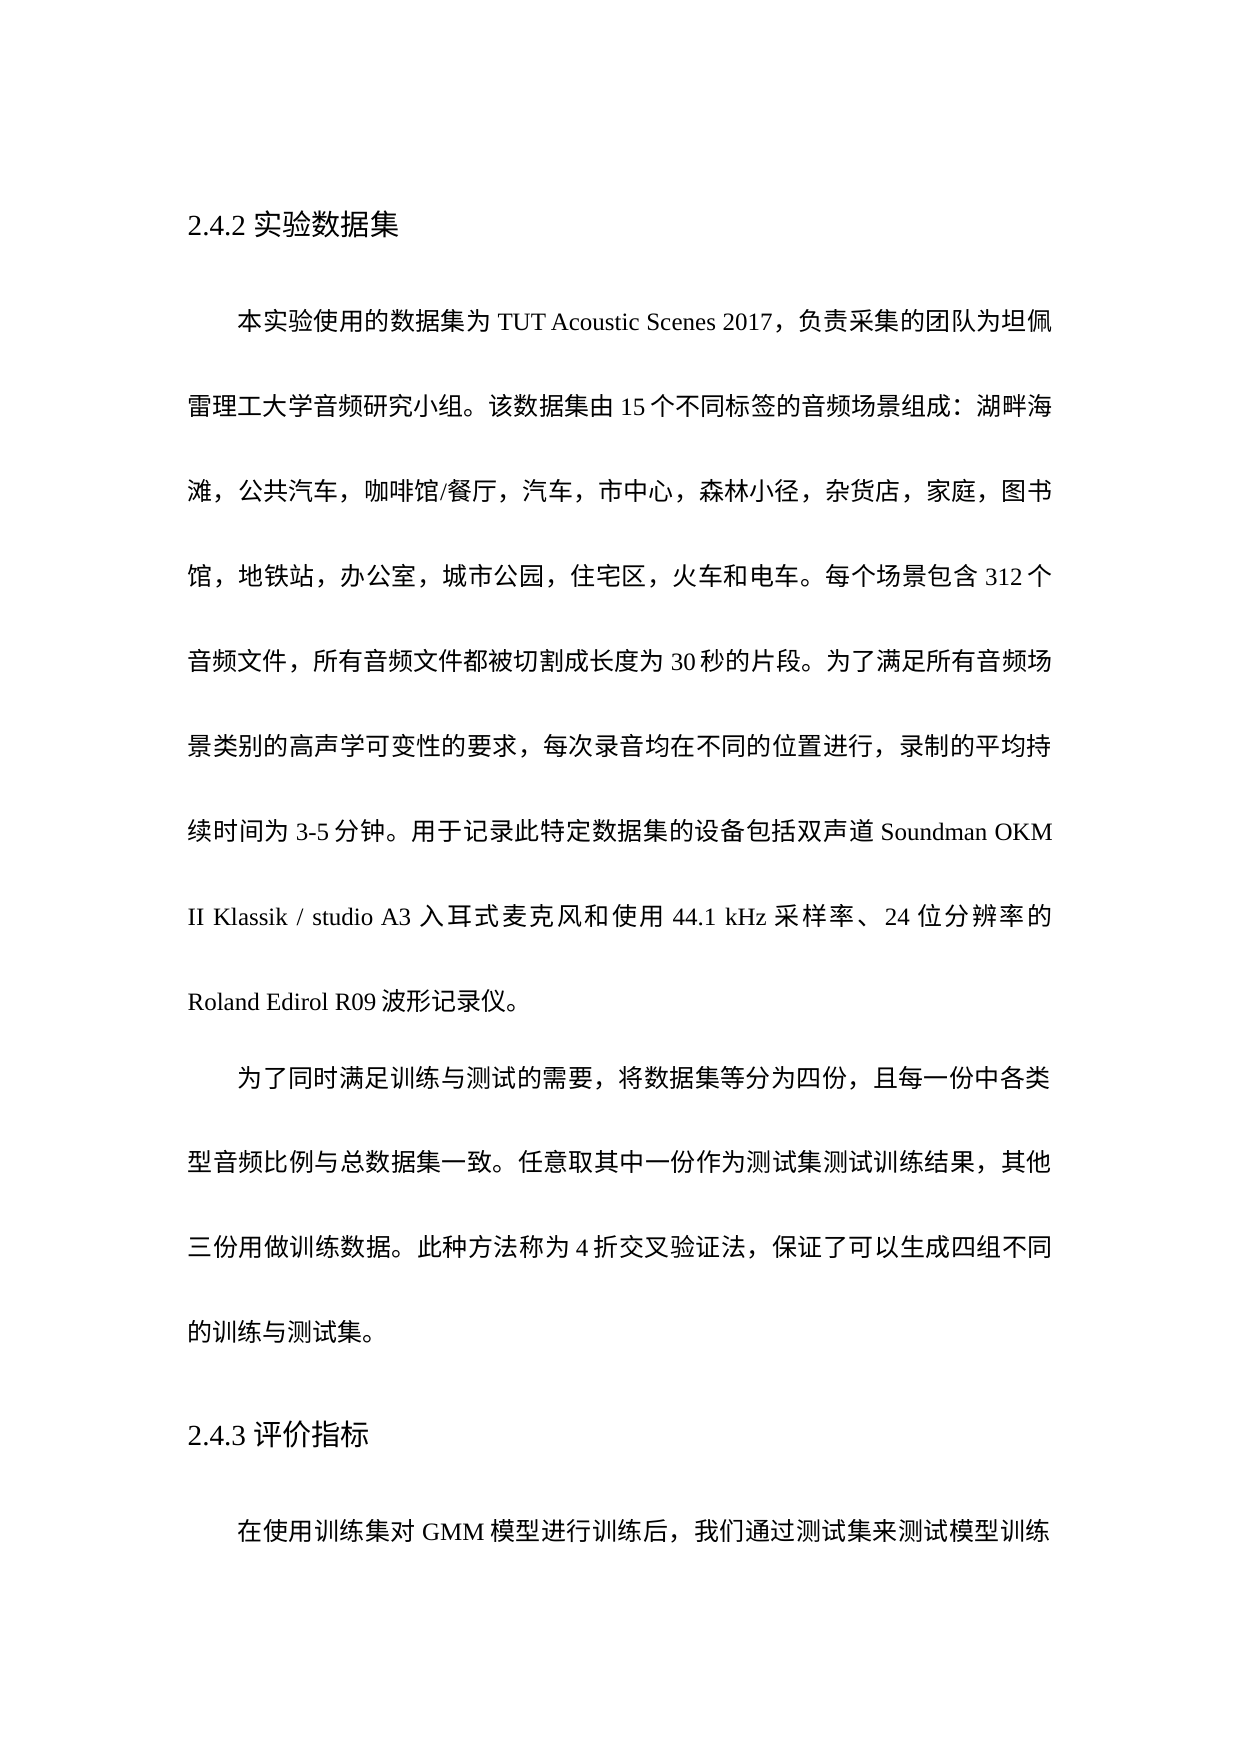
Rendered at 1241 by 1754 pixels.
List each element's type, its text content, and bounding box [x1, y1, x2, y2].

subtitle 2.4.3 评价指标 [187, 1399, 1053, 1467]
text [187, 1496, 1053, 1564]
text 本实验使用的数据集为TUT Acoustic Sc​​enes 2017，负责采集的团队为坦佩雷理工大学音频研究小组。该数据集由15个不同标签的音频场景组成：湖畔海滩，公共汽车，咖啡馆/餐厅，汽车，市中心，森林小径，杂货店，家庭，图书馆，地铁站，办公室，城市公园，住宅区，火车和电车。每个场景包含312个音频文件，所有音频文件都被切割成长度为30秒的片段。为了满足所有音频场景类别的高声学可变性的要求，每次录音均在不同的位置进行，录制的平均持续时间为3-5分钟。用于记录此特定数据集的设备包括双声道Soundman OKM II Klassik / studio A3入耳式麦克风和使用44.1 kHz采样率、24位分辨率的Roland Edirol R09波形记录仪。 [187, 286, 1053, 1033]
text 为了同时满足训练与测试的需要，将数据集等分为四份，且每一份中各类型音频比例与总数据集一致。任意取其中一份作为测试集测试训练结果，其他三份用做训练数据。此种方法称为4折交叉验证法，保证了可以生成四组不同的训练与测试集。 [187, 1042, 1053, 1365]
subtitle 2.4.2 实验数据集 [187, 189, 1053, 257]
